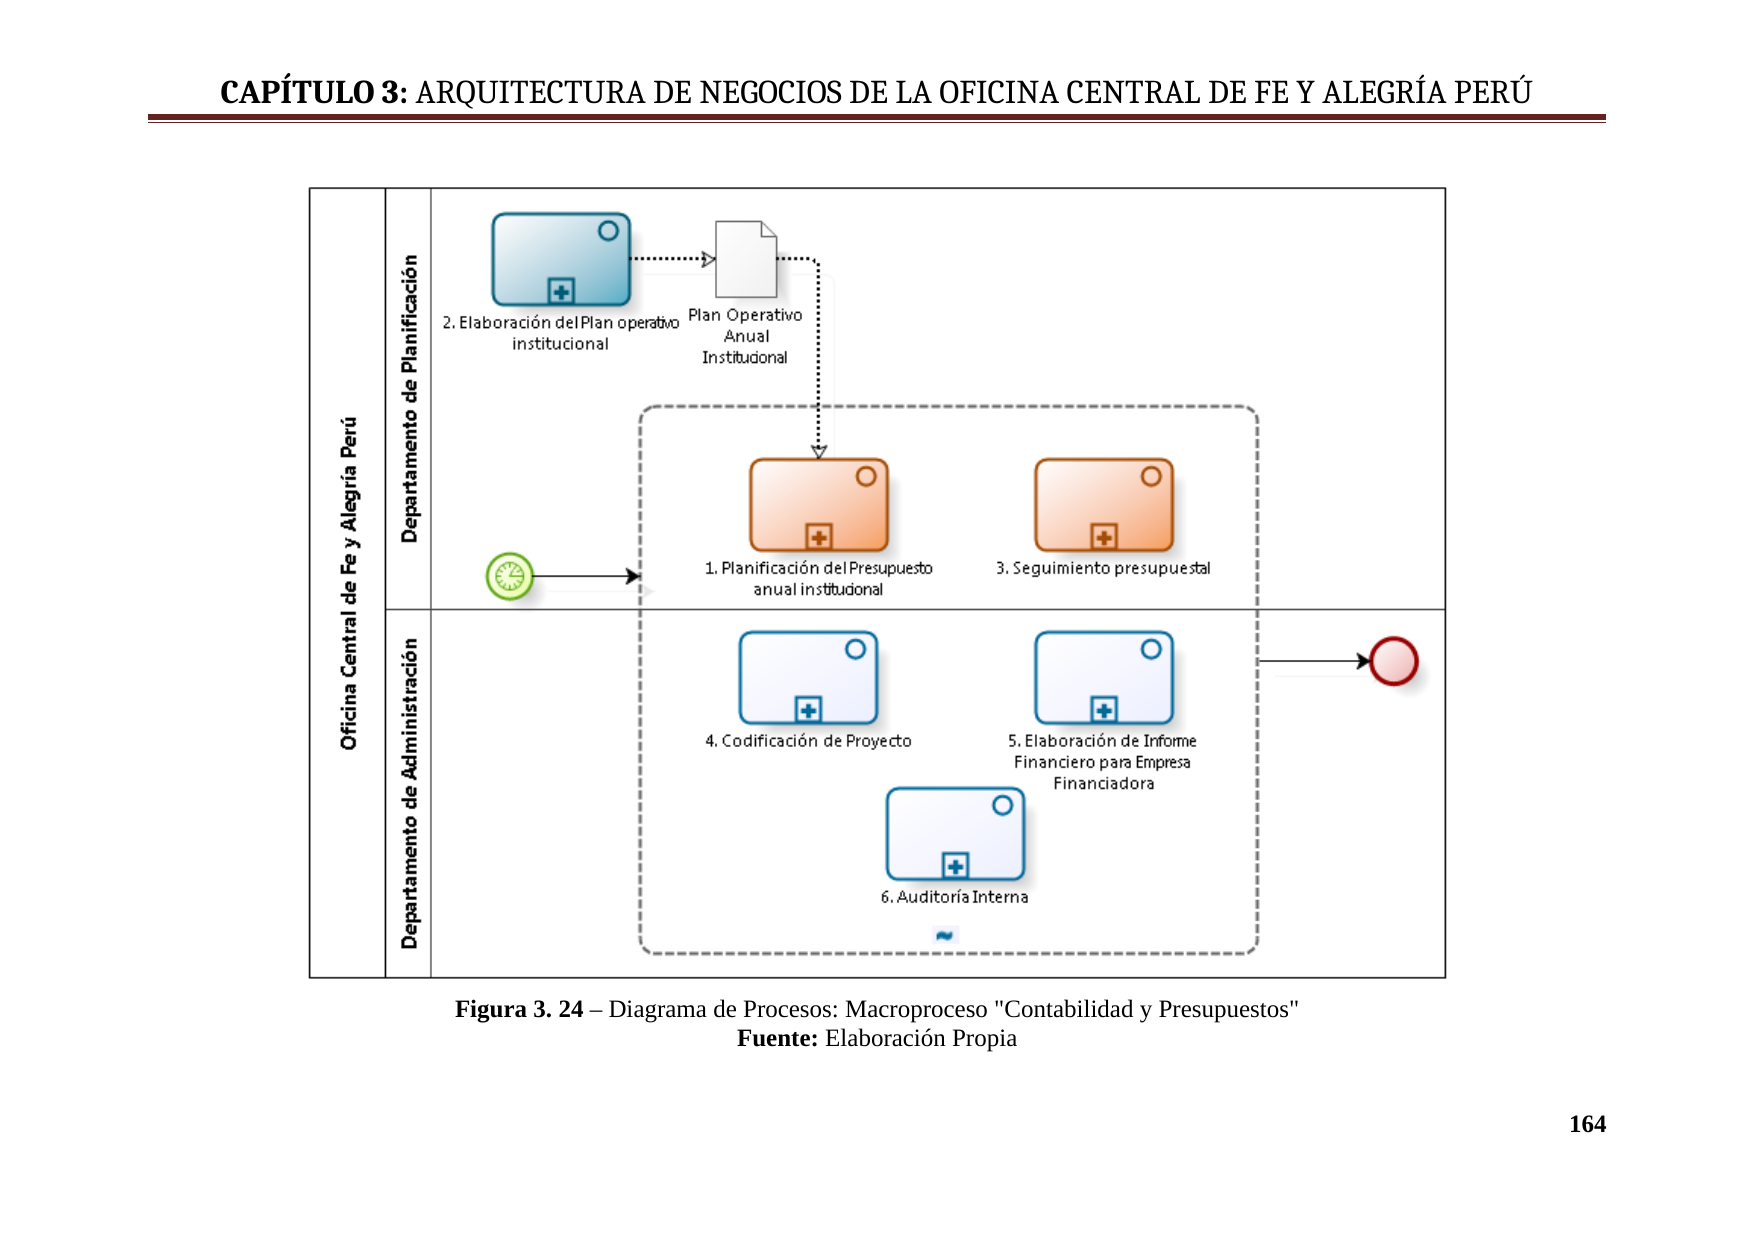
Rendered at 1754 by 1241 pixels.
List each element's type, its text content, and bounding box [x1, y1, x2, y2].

text Fuente: Elaboración Propia [148, 1023, 1606, 1052]
picture [297, 177, 1457, 994]
text Figura 3. 24 – Diagrama de Procesos: Macroproceso "Contabilidad y Presupuestos" [148, 994, 1606, 1023]
